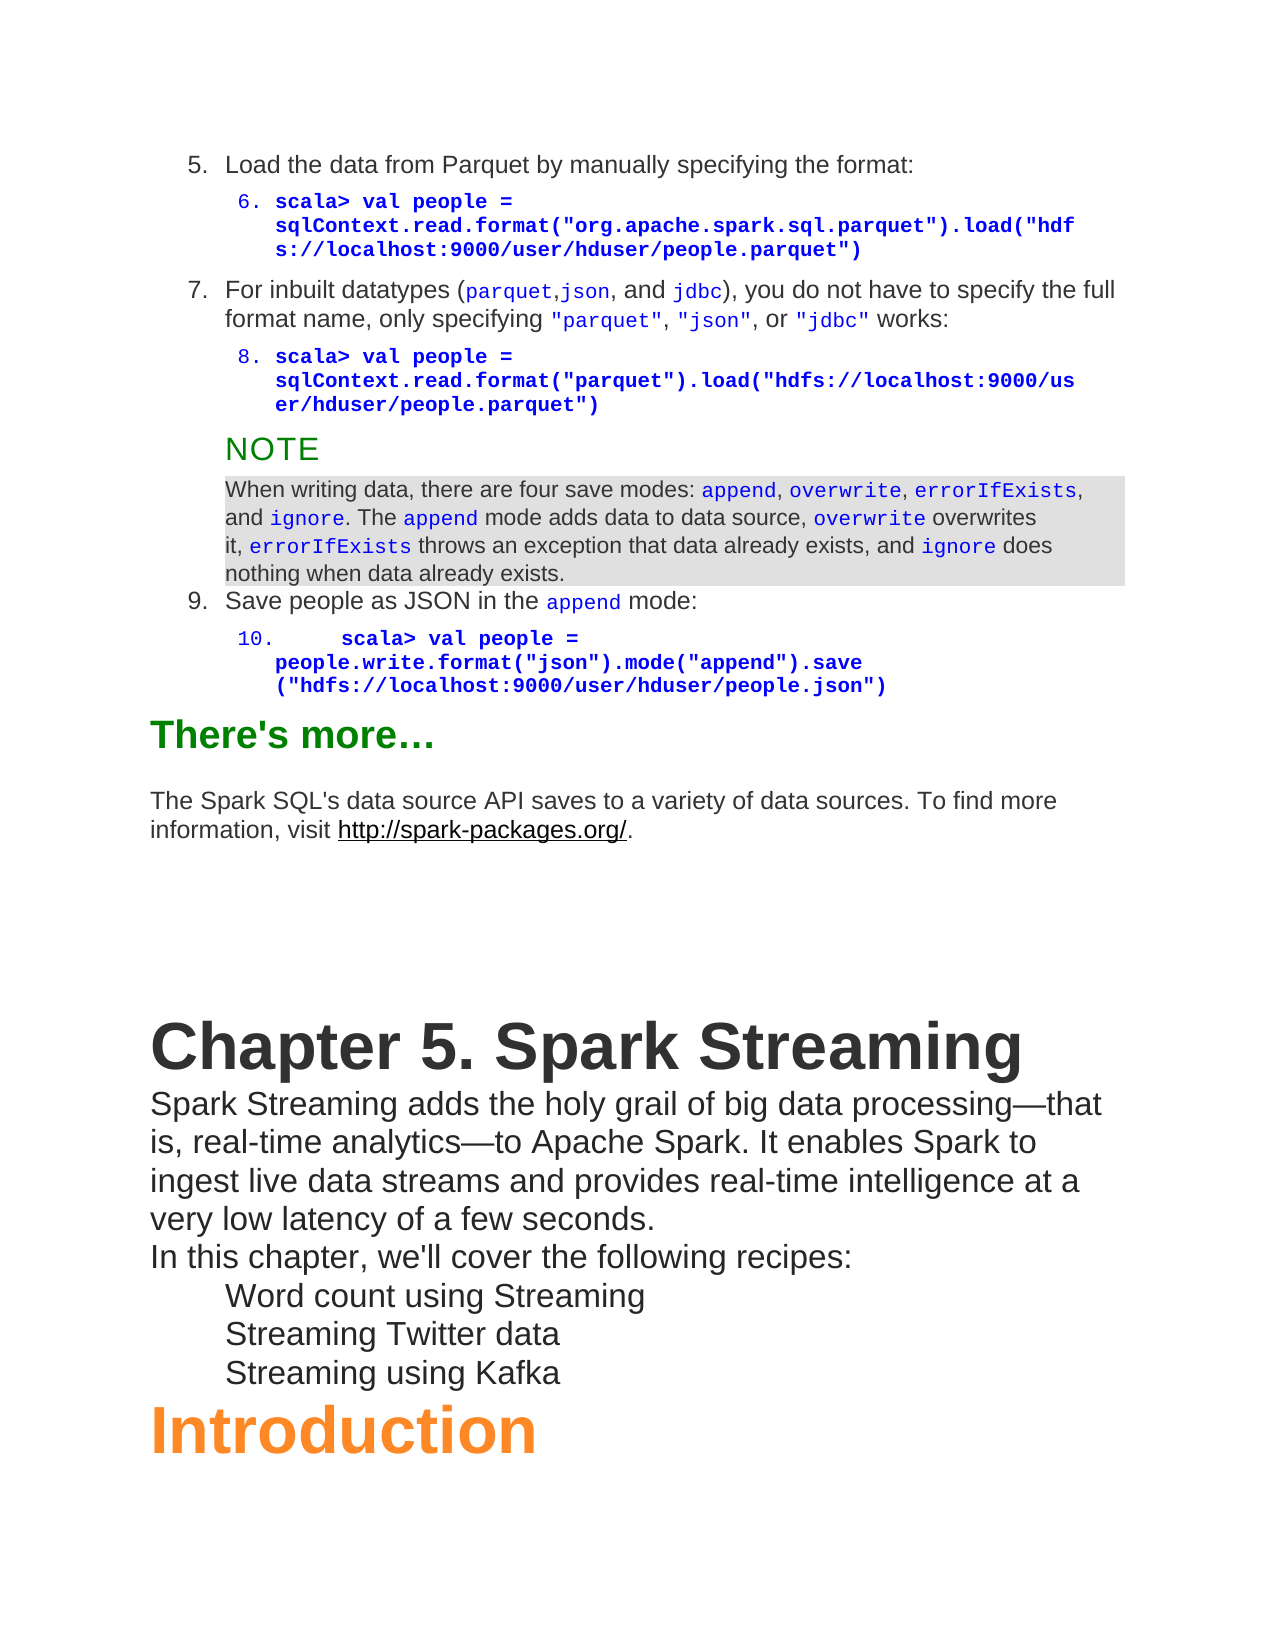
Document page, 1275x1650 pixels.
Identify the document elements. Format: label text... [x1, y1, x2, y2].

list Streaming Twitter data [150, 1314, 1125, 1353]
text Chapter 5. Spark Streaming [150, 1007, 1125, 1084]
list scala> val people = sqlContext.read.format("parquet").load("hdfs://localhost:9000/user/hduser/people.parquet") [237, 347, 1075, 417]
list Load the data from Parquet by manually specifying the format: [187, 150, 1125, 179]
subtitle There's more… [150, 712, 1125, 757]
text The Spark SQL's data source API saves to a variety of data sources. To find more information, visit http://spark-packages.org/. [150, 786, 1125, 844]
list Word count using Streaming [150, 1276, 1125, 1314]
list Save people as JSON in the append mode: [187, 586, 1125, 616]
list For inbuilt datatypes (parquet,json, and jdbc), you do not have to specify the full format name, only specifying "parquet", "json", or "jdbc" works: [187, 275, 1125, 334]
text Spark Streaming adds the holy grail of big data processing—that is, real-time analytics—to Apache Spark. It enables Spark to ingest live data streams and provides real-time intelligence at a very low latency of a few seconds. [150, 1084, 1125, 1238]
text When writing data, there are four save modes: append, overwrite, errorIfExists, and ignore. The append mode adds data to data source, overwrite overwrites it, errorIfExists throws an exception that data already exists, and ignore does nothing when data already exists. [225, 476, 1125, 586]
text Introduction [150, 1391, 1125, 1468]
list scala> val people = sqlContext.read.format("org.apache.spark.sql.parquet").load("hdfs://localhost:9000/user/hduser/people.parquet") [237, 191, 1075, 262]
text In this chapter, we'll cover the following recipes: [150, 1238, 1125, 1276]
list scala> val people = people.write.format("json").mode("append").save ("hdfs://localhost:9000/user/hduser/people.json") [237, 628, 1075, 699]
list Streaming using Kafka [150, 1353, 1125, 1391]
subtitle NOTE [225, 430, 1125, 467]
